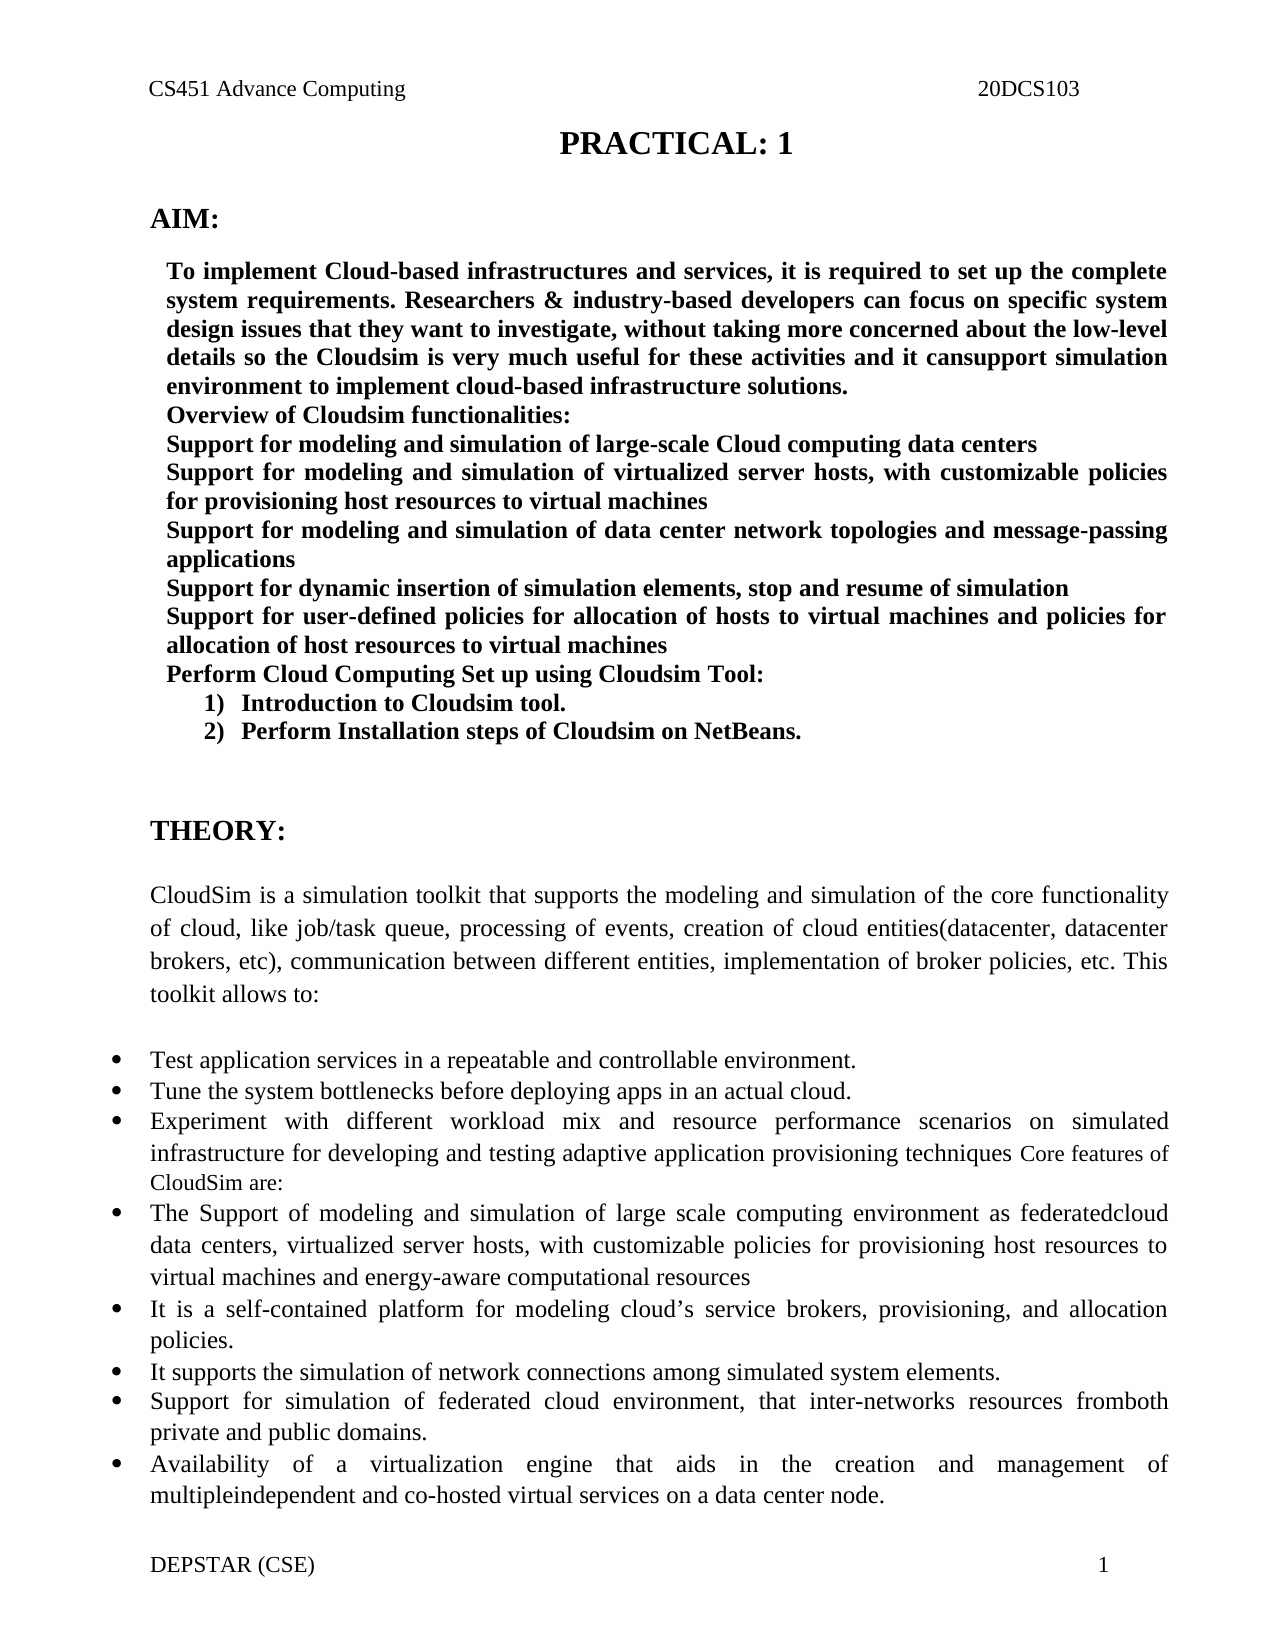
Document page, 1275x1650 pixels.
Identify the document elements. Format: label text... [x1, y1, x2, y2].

list It is a self-contained platform for modeling cloud’s service brokers, provisioning, and allocation policies. [112, 1294, 1169, 1354]
text Perform Cloud Computing Set up using Cloudsim Tool: [166, 659, 1233, 688]
text Support for dynamic insertion of simulation elements, stop and resume of simulation [166, 573, 1233, 601]
subtitle AIM: [150, 202, 1233, 235]
list Tune the system bottlenecks before deploying apps in an actual cloud. [112, 1075, 1233, 1105]
subtitle Support for modeling and simulation of large-scale Cloud computing data centers [166, 429, 1233, 457]
list Experiment with different workload mix and resource performance scenarios on simulated infrastructure for developing and testing adaptive application provisioning techniques Core features of CloudSim are: [112, 1106, 1169, 1195]
list The Support of modeling and simulation of large scale computing environment as federatedcloud data centers, virtualized server hosts, with customizable policies for provisioning host resources to virtual machines and energy-aware computational resources [112, 1198, 1169, 1290]
list Test application services in a repeatable and controllable environment. [112, 1044, 1233, 1075]
subtitle Introduction to Cloudsim tool. [203, 688, 1233, 716]
subtitle Support for user-defined policies for allocation of hosts to virtual machines and policies for allocation of host resources to virtual machines [166, 601, 1168, 659]
subtitle PRACTICAL: 1 [347, 123, 1006, 162]
list It supports the simulation of network connections among simulated system elements. [112, 1357, 1233, 1386]
text CloudSim is a simulation toolkit that supports the modeling and simulation of the core functionality of cloud, like job/task queue, processing of events, creation of cloud entities(datacenter, datacenter brokers, etc), communication between different entities, implementation of broker policies, etc. This toolkit allows to: [150, 880, 1169, 1008]
subtitle THEORY: [150, 813, 1233, 846]
subtitle To implement Cloud-based infrastructures and services, it is required to set up the complete system requirements. Researchers & industry-based developers can focus on specific system design issues that they want to investigate, without taking more concerned about the low-level details so the Cloudsim is very much useful for these activities and it cansupport simulation environment to implement cloud-based infrastructure solutions. [166, 256, 1169, 400]
subtitle Support for modeling and simulation of data center network topologies and message-passing applications [166, 515, 1169, 573]
list Availability of a virtualization engine that aids in the creation and management of multipleindependent and co-hosted virtual services on a data center node. [112, 1449, 1169, 1509]
list Perform Installation steps of Cloudsim on NetBeans. [203, 716, 1233, 745]
text Support for modeling and simulation of virtualized server hosts, with customizable policies for provisioning host resources to virtual machines [166, 457, 1169, 515]
list Support for simulation of federated cloud environment, that inter-networks resources fromboth private and public domains. [112, 1386, 1169, 1446]
text Overview of Cloudsim functionalities: [166, 400, 1233, 429]
